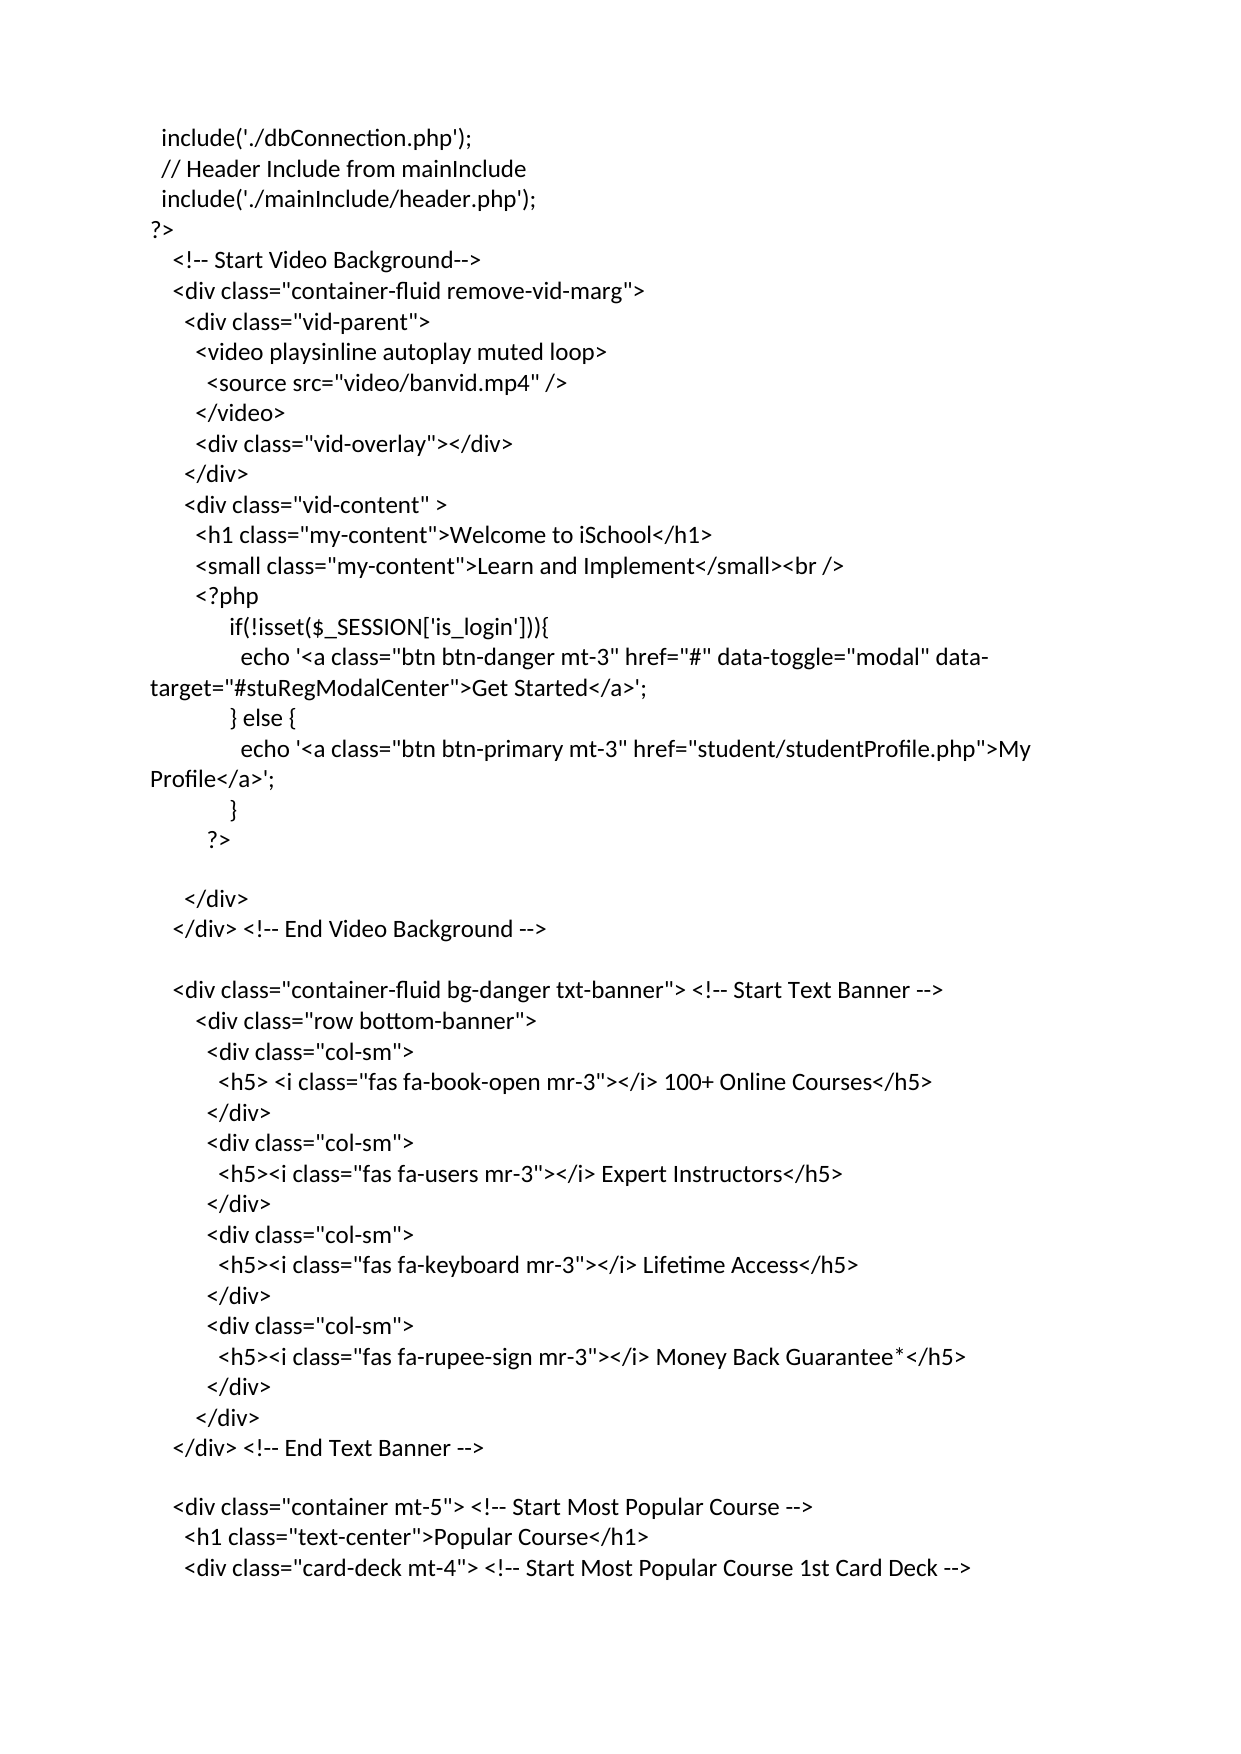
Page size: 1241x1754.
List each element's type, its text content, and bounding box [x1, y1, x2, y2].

text </div> [150, 1280, 1090, 1310]
text </div> [150, 458, 1090, 489]
text <small class="my-content">Learn and Implement</small><br /> [150, 550, 1090, 580]
text ?> [150, 824, 1090, 855]
text } [150, 794, 1090, 824]
text </div> [150, 1097, 1090, 1127]
text } else { [150, 702, 1090, 733]
text if(!isset($_SESSION['is_login'])){ [150, 611, 1090, 641]
text <div class="col-sm"> [150, 1127, 1090, 1158]
text <div class="col-sm"> [150, 1219, 1090, 1249]
text </div> [150, 1402, 1090, 1432]
text <div class="container-fluid bg-danger txt-banner"> <!-- Start Text Banner --> [150, 975, 1090, 1005]
text <div class="container-fluid remove-vid-marg"> [150, 275, 1090, 306]
text </div> [150, 1371, 1090, 1402]
text <h1 class="my-content">Welcome to iSchool</h1> [150, 519, 1090, 550]
text </div> [150, 1188, 1090, 1219]
text <div class="row bottom-banner"> [150, 1005, 1090, 1036]
text <source src="video/banvid.mp4" /> [150, 367, 1090, 397]
text <video playsinline autoplay muted loop> [150, 336, 1090, 367]
text <h1 class="text-center">Popular Course</h1> [150, 1522, 1090, 1552]
text <div class="col-sm"> [150, 1036, 1090, 1066]
text echo '<a class="btn btn-danger mt-3" href="#" data-toggle="modal" data-target="#stuRegModalCenter">Get Started</a>'; [150, 641, 1090, 702]
text <h5><i class="fas fa-keyboard mr-3"></i> Lifetime Access</h5> [150, 1249, 1090, 1280]
text // Header Include from mainInclude [150, 153, 1090, 184]
text include('./mainInclude/header.php'); [150, 184, 1090, 214]
text </div> [150, 883, 1090, 914]
text ?> [150, 214, 1090, 245]
text <h5> <i class="fas fa-book-open mr-3"></i> 100+ Online Courses</h5> [150, 1066, 1090, 1097]
text echo '<a class="btn btn-primary mt-3" href="student/studentProfile.php">My Profile</a>'; [150, 733, 1090, 794]
text <?php [150, 580, 1090, 611]
text <div class="vid-content" > [150, 489, 1090, 519]
text <h5><i class="fas fa-rupee-sign mr-3"></i> Money Back Guarantee*</h5> [150, 1341, 1090, 1371]
text </div> <!-- End Text Banner --> [150, 1432, 1090, 1463]
text <div class="vid-overlay"></div> [150, 428, 1090, 458]
text <div class="vid-parent"> [150, 306, 1090, 336]
text <div class="container mt-5"> <!-- Start Most Popular Course --> [150, 1491, 1090, 1522]
text <h5><i class="fas fa-users mr-3"></i> Expert Instructors</h5> [150, 1158, 1090, 1188]
text <div class="col-sm"> [150, 1310, 1090, 1341]
text <div class="card-deck mt-4"> <!-- Start Most Popular Course 1st Card Deck --> [150, 1552, 1090, 1583]
text </div> <!-- End Video Background --> [150, 914, 1090, 944]
text <!-- Start Video Background--> [150, 245, 1090, 275]
text </video> [150, 397, 1090, 428]
text include('./dbConnection.php'); [150, 123, 1090, 153]
